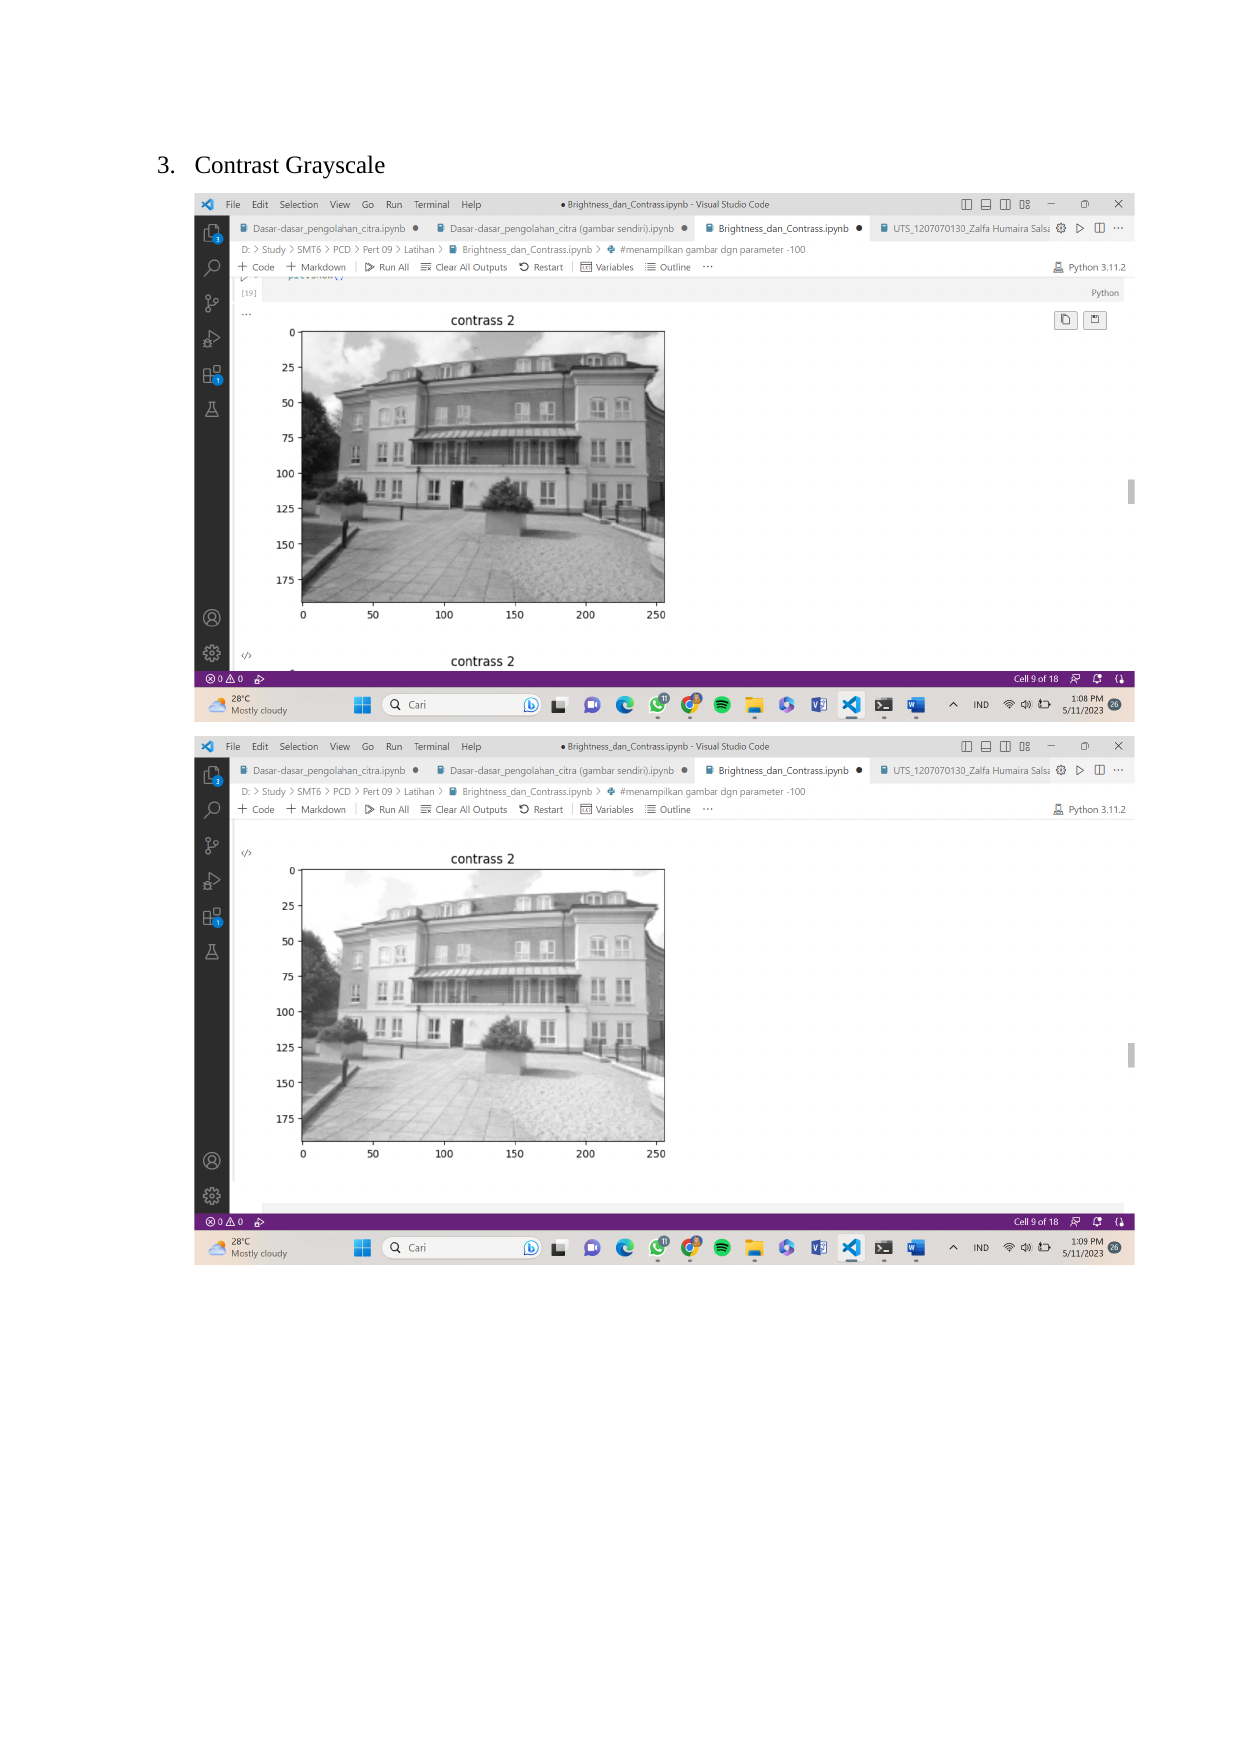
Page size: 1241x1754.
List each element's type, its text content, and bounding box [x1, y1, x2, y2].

picture [194, 193, 1135, 722]
list Contrast Grayscale [157, 150, 1090, 179]
picture [194, 736, 1135, 1265]
